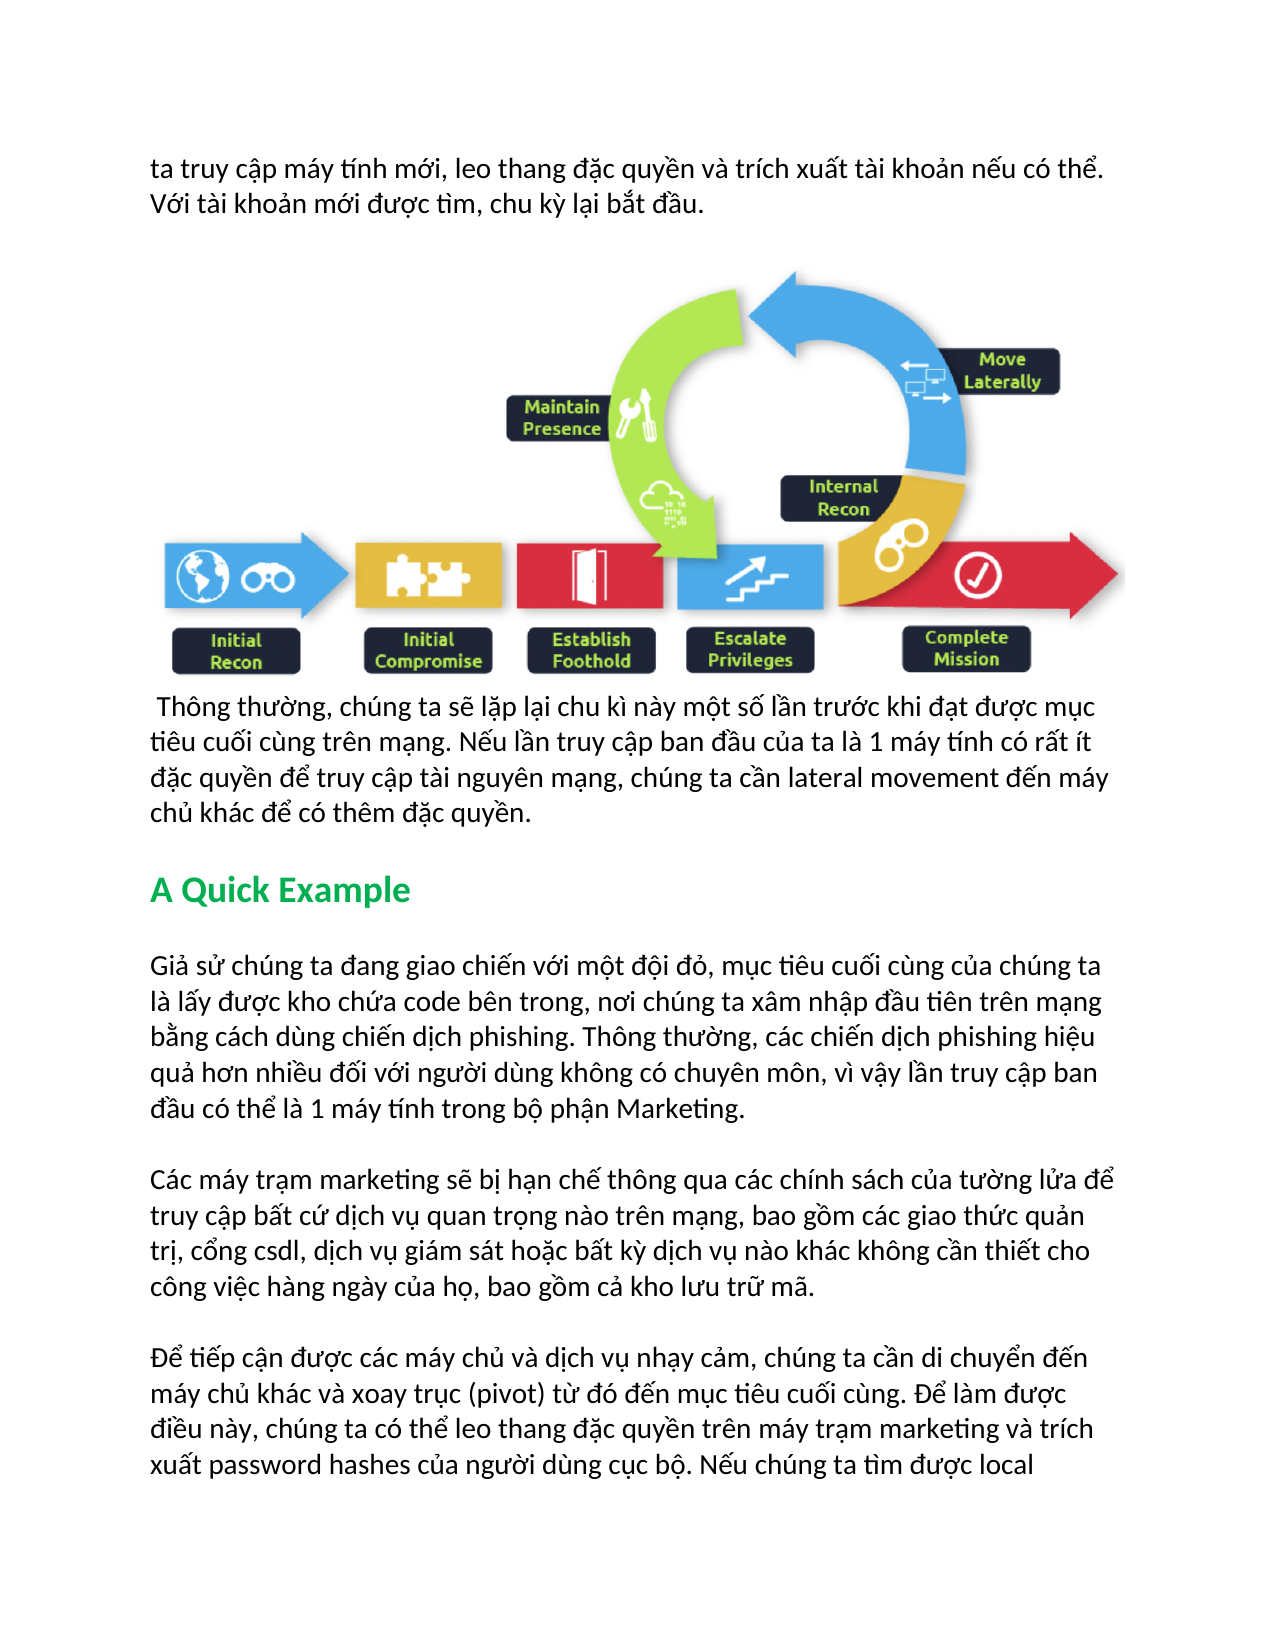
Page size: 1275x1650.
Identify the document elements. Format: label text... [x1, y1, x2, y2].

text Giả sử chúng ta đang giao chiến với một đội đỏ, mục tiêu cuối cùng của chúng ta là lấy được kho chứa code bên trong, nơi chúng ta xâm nhập đầu tiên trên mạng bằng cách dùng chiến dịch phishing. Thông thường, các chiến dịch phishing hiệu quả hơn nhiều đối với người dùng không có chuyên môn, vì vậy lần truy cập ban đầu có thể là 1 máy tính trong bộ phận Marketing. [150, 947, 1125, 1125]
text A Quick Example [150, 866, 1125, 912]
text Các máy trạm marketing sẽ bị hạn chế thông qua các chính sách của tường lửa để truy cập bất cứ dịch vụ quan trọng nào trên mạng, bao gồm các giao thức quản trị, cổng csdl, dịch vụ giám sát hoặc bất kỳ dịch vụ nào khác không cần thiết cho công việc hàng ngày của họ, bao gồm cả kho lưu trữ mã. [150, 1161, 1125, 1303]
text Thông thường, chúng ta sẽ lặp lại chu kì này một số lần trước khi đạt được mục tiêu cuối cùng trên mạng. Nếu lần truy cập ban đầu của ta là 1 máy tính có rất ít đặc quyền để truy cập tài nguyên mạng, chúng ta cần lateral movement đến máy chủ khác để có thêm đặc quyền. [150, 688, 1125, 830]
picture [150, 256, 1125, 688]
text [150, 150, 1125, 221]
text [150, 1339, 1125, 1482]
